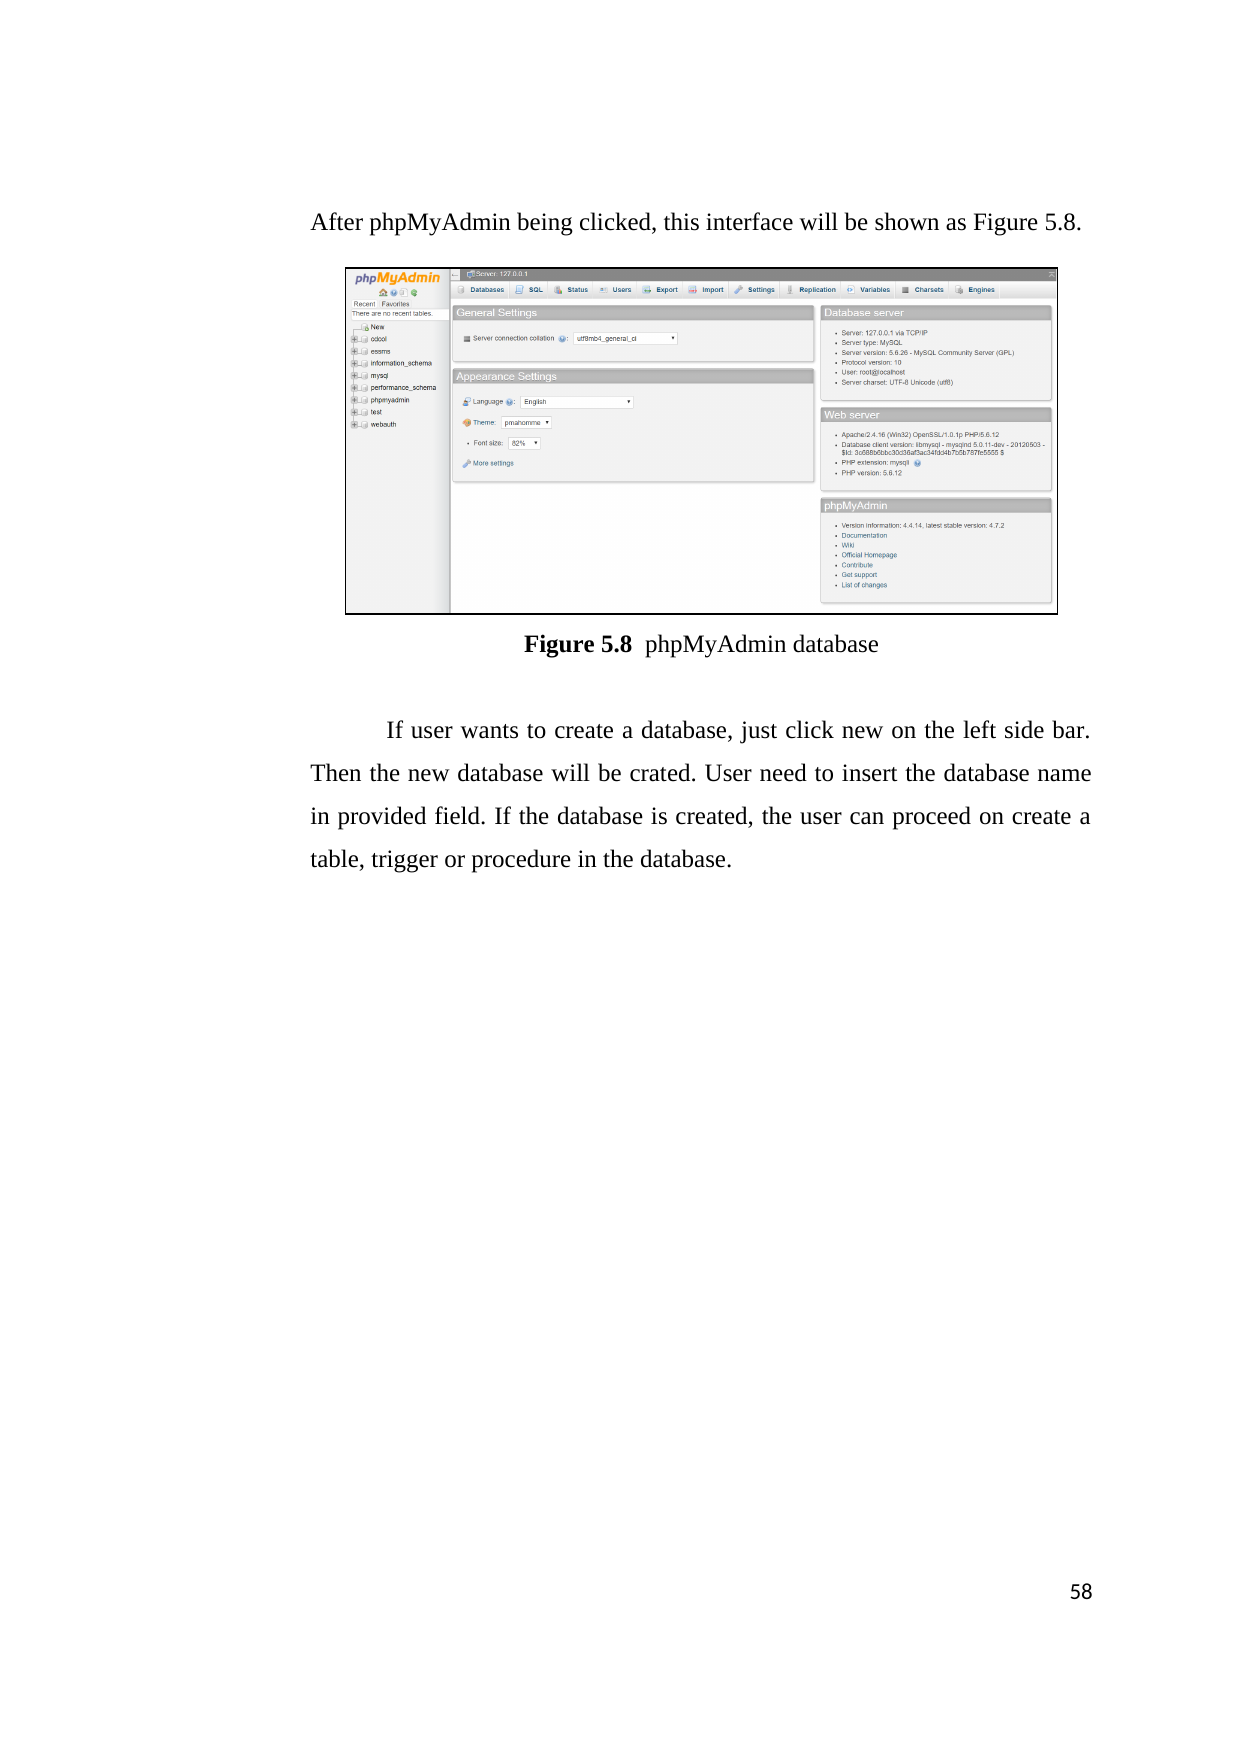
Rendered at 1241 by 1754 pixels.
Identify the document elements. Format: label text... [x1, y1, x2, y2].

picture [346, 269, 1057, 613]
text Figure 5.8 phpMyAdmin database [236, 629, 1092, 657]
text After phpMyAdmin being clicked, this interface will be shown as Figure 5.8. [236, 207, 1092, 236]
text If user wants to create a database, just click new on the left side bar. Then the new database will be crated. User need to insert the database name in provided field. If the database is created, the user can proceed on create a table, trigger or procedure in the database. [310, 715, 1092, 873]
